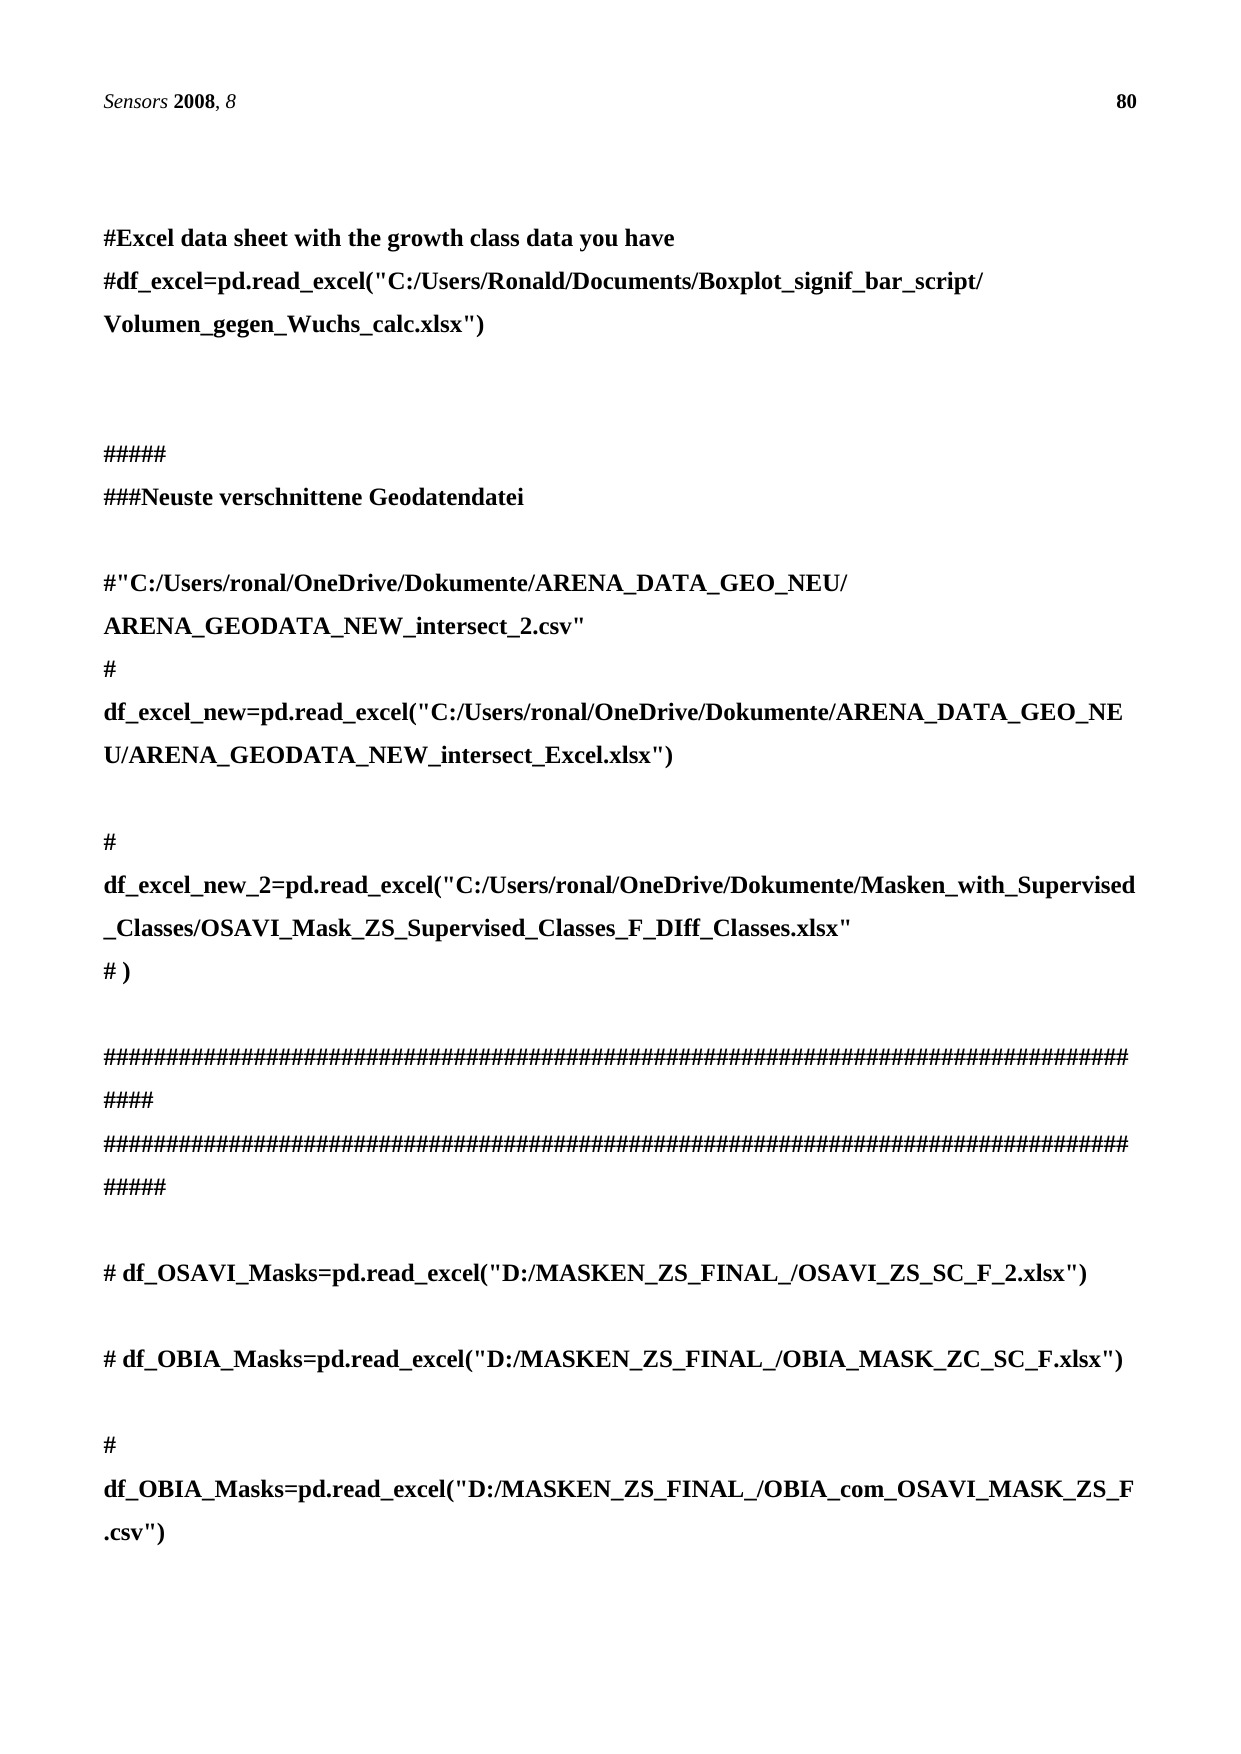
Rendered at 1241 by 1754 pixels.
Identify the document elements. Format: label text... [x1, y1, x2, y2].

text # df_OBIA_Masks=pd.read_excel("D:/MASKEN_ZS_FINAL_/OBIA_com_OSAVI_MASK_ZS_F.csv") [103, 1431, 1137, 1546]
text ###Neuste verschnittene Geodatendatei [103, 482, 1137, 511]
text #Excel data sheet with the growth class data you have [103, 223, 1137, 252]
text #"C:/Users/ronal/OneDrive/Dokumente/ARENA_DATA_GEO_NEU/ARENA_GEODATA_NEW_intersect_2.csv" [103, 568, 1137, 640]
text ####################################################################################### [103, 1129, 1137, 1201]
text # df_OSAVI_Masks=pd.read_excel("D:/MASKEN_ZS_FINAL_/OSAVI_ZS_SC_F_2.xlsx") [103, 1258, 1137, 1287]
text # df_excel_new=pd.read_excel("C:/Users/ronal/OneDrive/Dokumente/ARENA_DATA_GEO_NEU/ARENA_GEODATA_NEW_intersect_Excel.xlsx") [103, 654, 1137, 769]
text # ) [103, 956, 1137, 985]
text ###################################################################################### [103, 1042, 1137, 1114]
text # df_excel_new_2=pd.read_excel("C:/Users/ronal/OneDrive/Dokumente/Masken_with_Supervised_Classes/OSAVI_Mask_ZS_Supervised_Classes_F_DIff_Classes.xlsx" [103, 827, 1137, 942]
text ##### [103, 439, 1137, 467]
text # df_OBIA_Masks=pd.read_excel("D:/MASKEN_ZS_FINAL_/OBIA_MASK_ZC_SC_F.xlsx") [103, 1344, 1137, 1373]
text #df_excel=pd.read_excel("C:/Users/Ronald/Documents/Boxplot_signif_bar_script/Volumen_gegen_Wuchs_calc.xlsx") [103, 266, 1137, 338]
